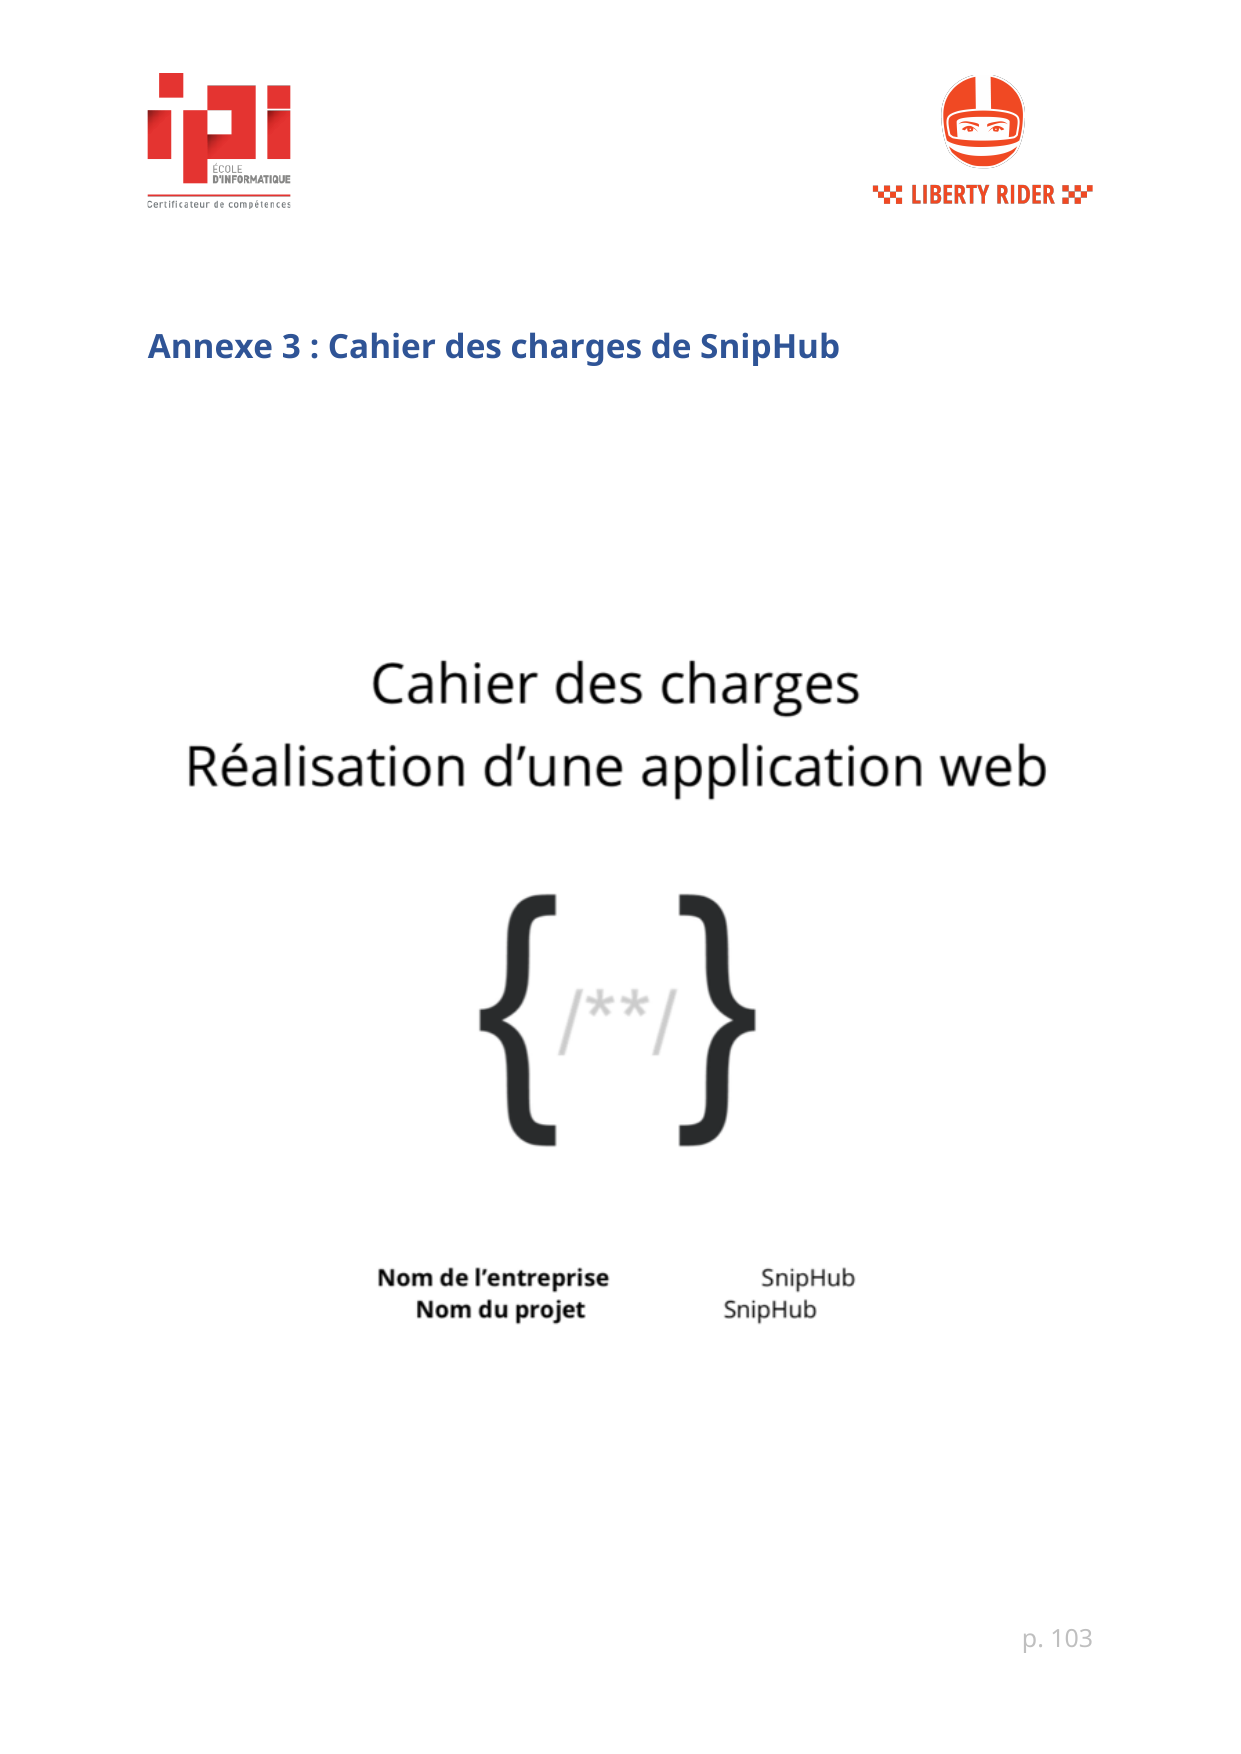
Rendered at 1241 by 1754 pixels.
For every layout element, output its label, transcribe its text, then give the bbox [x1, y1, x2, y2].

picture [147, 73, 291, 209]
picture [177, 650, 1064, 1341]
picture [872, 75, 1093, 209]
text Annexe 3 : Cahier des charges de SnipHub [148, 323, 1093, 368]
